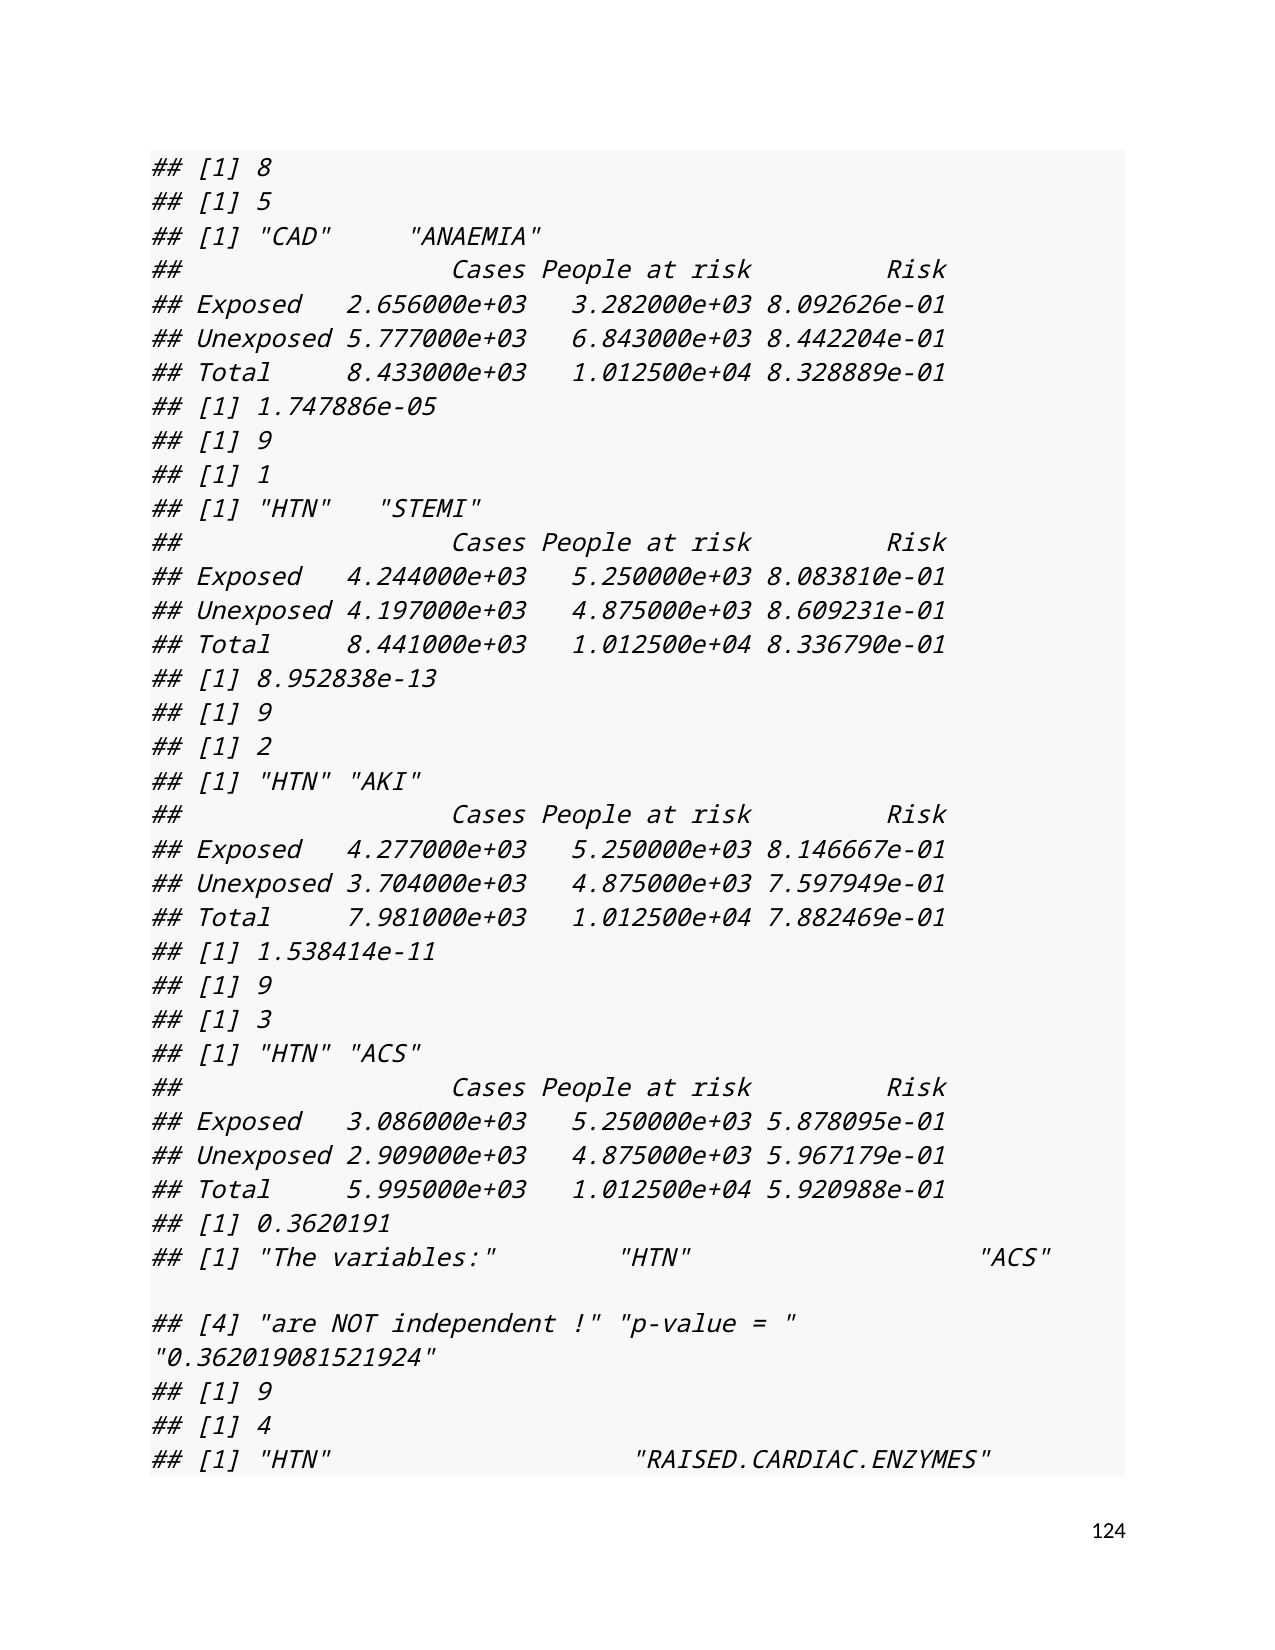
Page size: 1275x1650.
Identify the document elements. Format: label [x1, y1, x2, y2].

text [150, 150, 1125, 1476]
